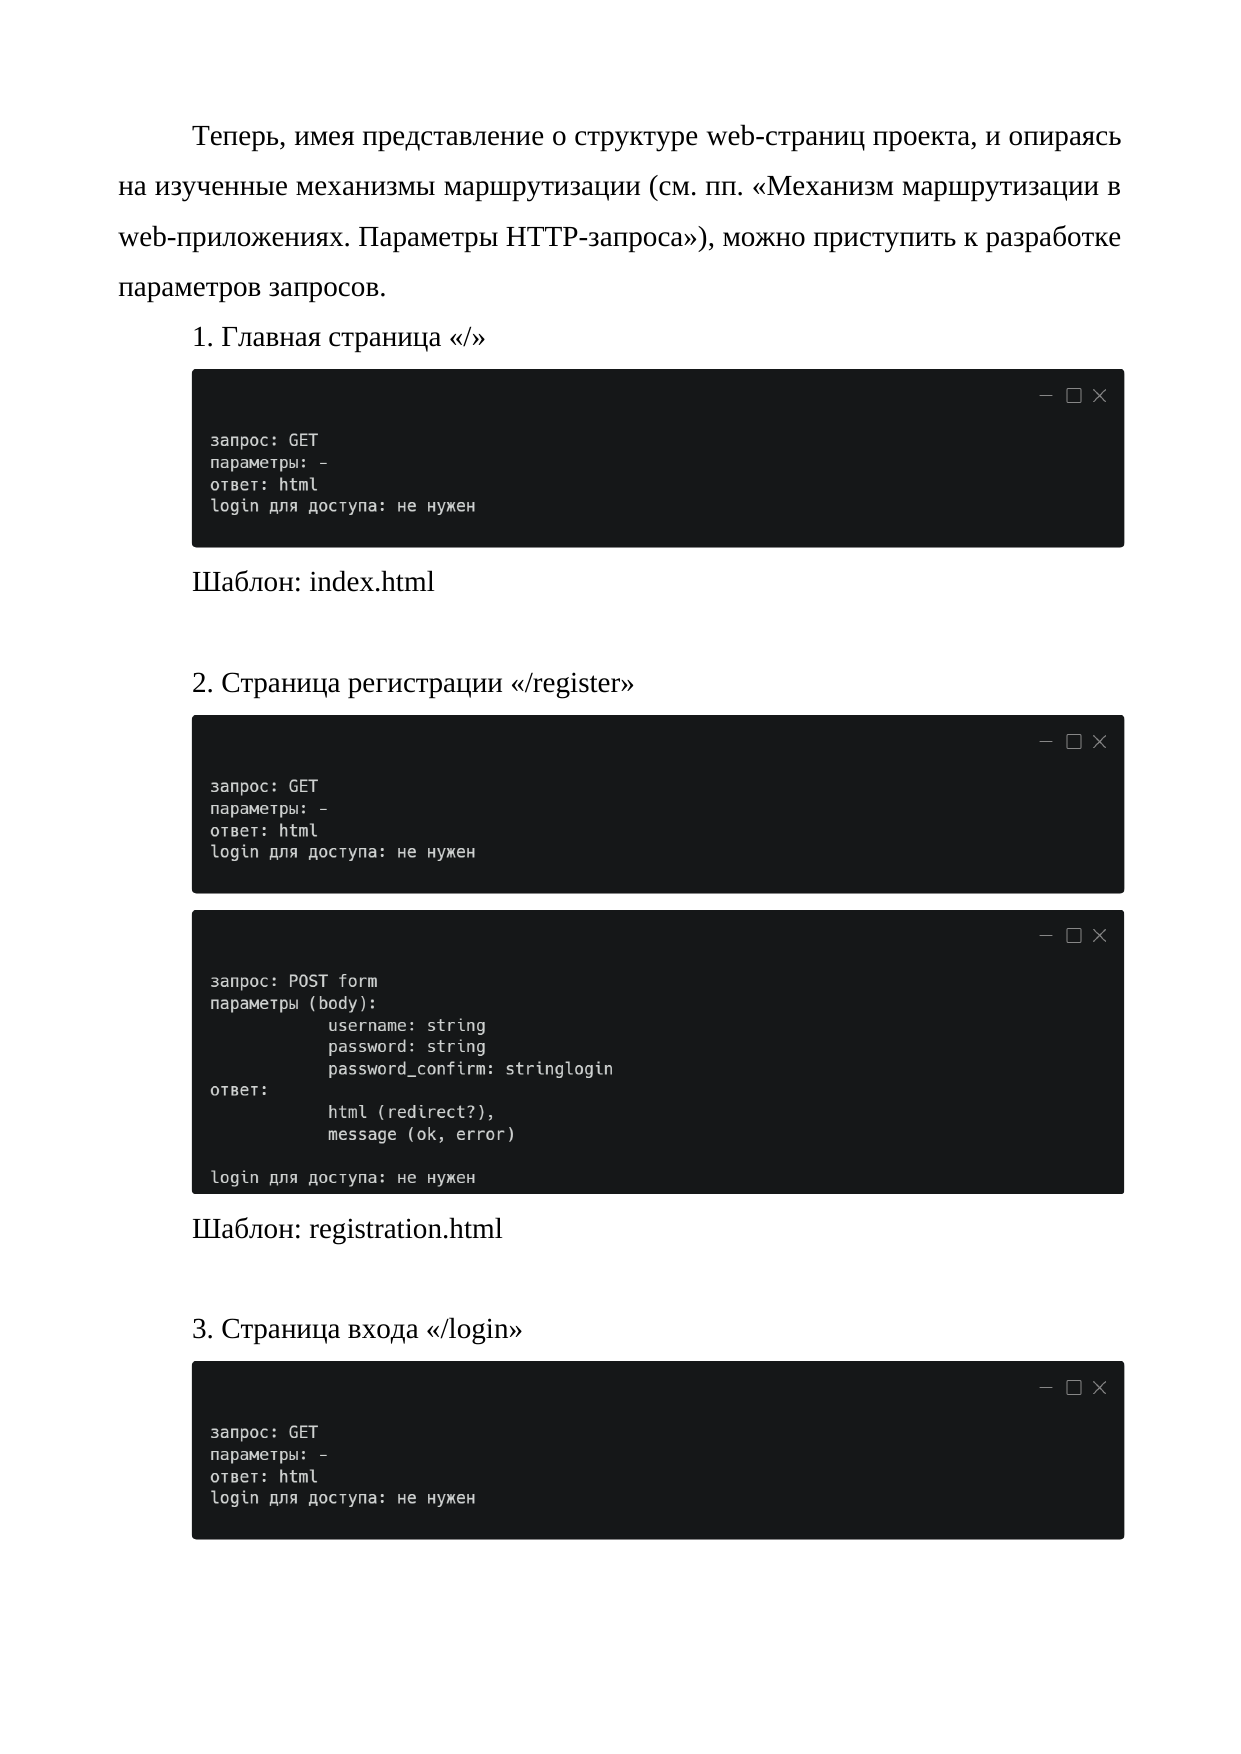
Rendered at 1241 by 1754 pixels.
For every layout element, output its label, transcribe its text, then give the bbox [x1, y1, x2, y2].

list Страница входа «/login» [118, 1311, 1122, 1345]
list Страница регистрации «/register» [118, 665, 1122, 699]
text Теперь, имея представление о структуре web-страниц проекта, и опираясь на изученные механизмы маршрутизации (см. пп. «Механизм маршрутизации в web-приложениях. Параметры HTTP-запроса»), можно приступить к разработке параметров запросов. [118, 118, 1122, 302]
text Шаблон: registration.html [118, 1211, 1122, 1244]
picture [191, 369, 1125, 548]
list Главная страница «/» [118, 319, 1122, 353]
picture [191, 1361, 1125, 1540]
text Шаблон: index.html [118, 564, 1122, 598]
picture [191, 715, 1125, 894]
picture [191, 910, 1125, 1194]
